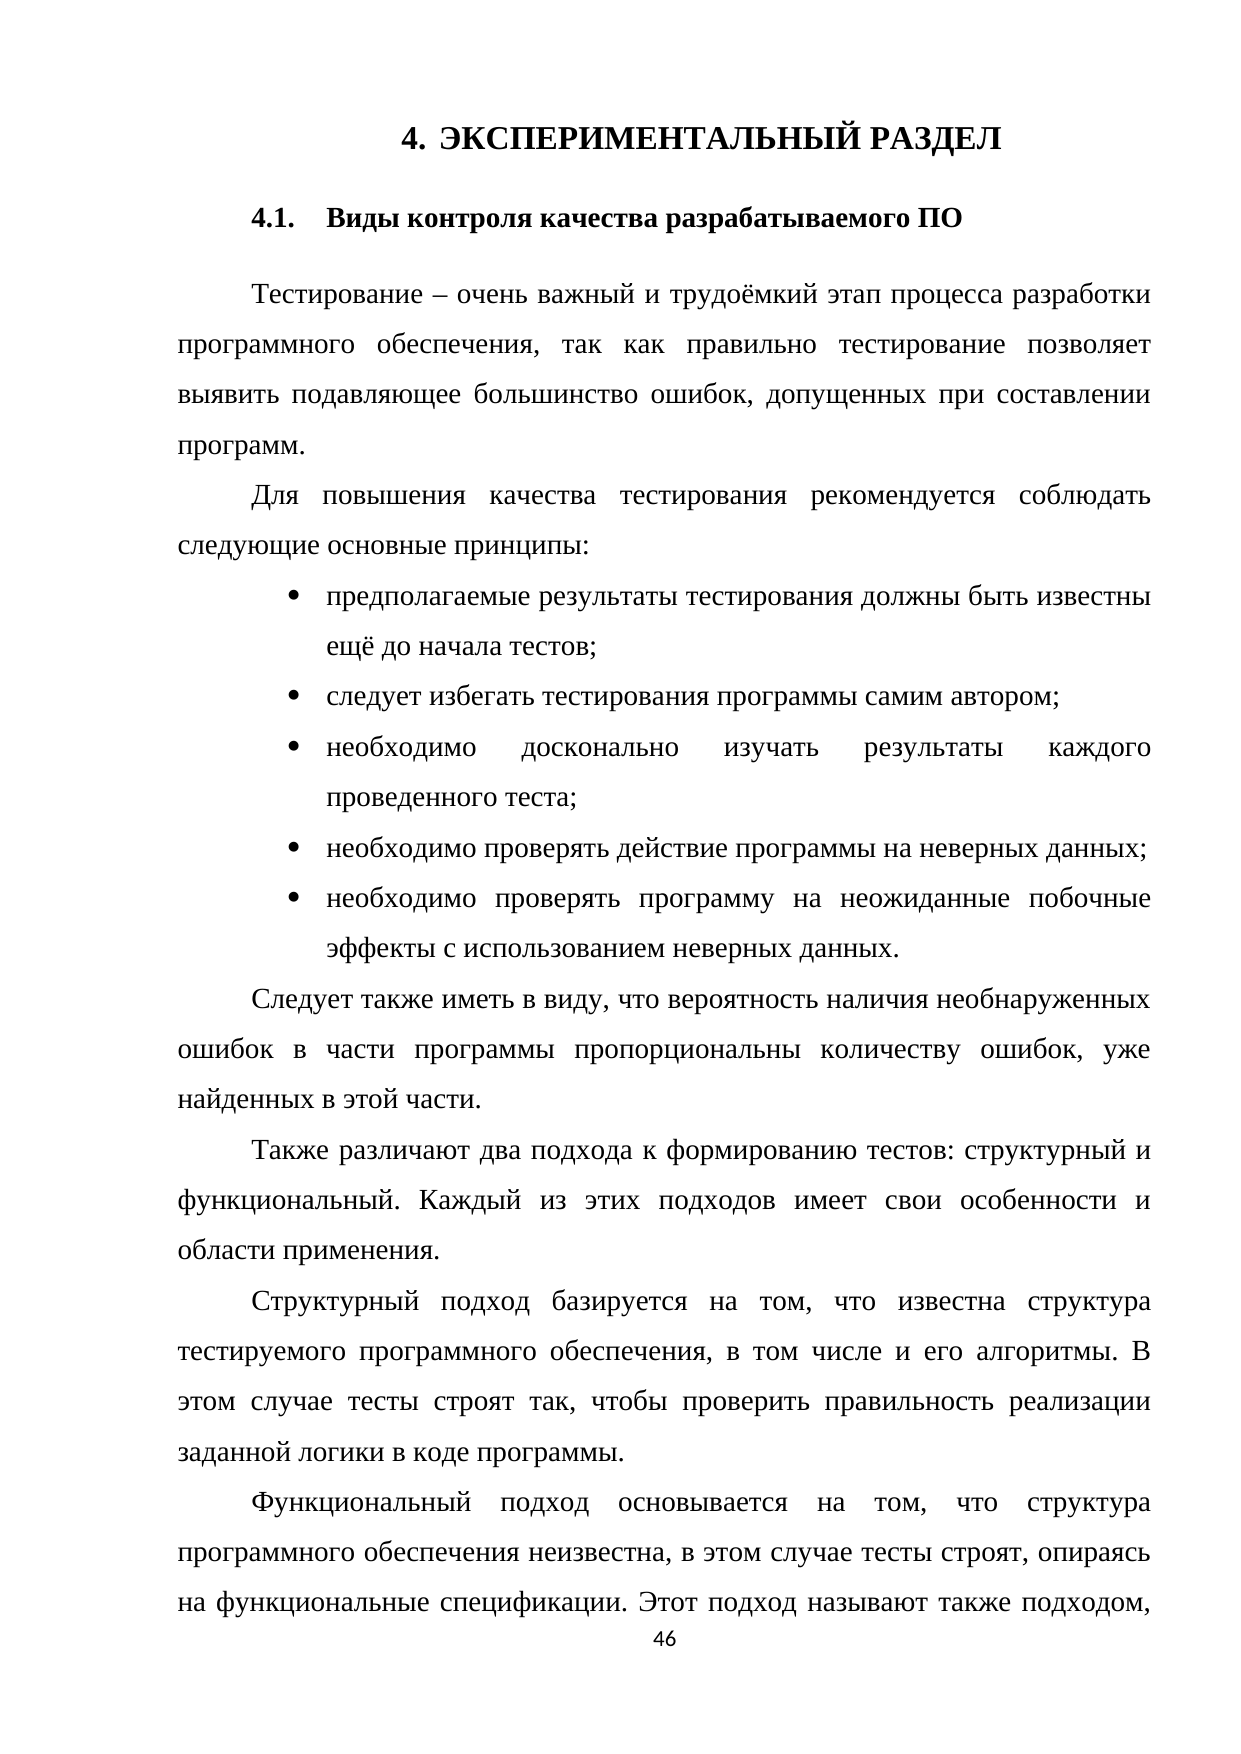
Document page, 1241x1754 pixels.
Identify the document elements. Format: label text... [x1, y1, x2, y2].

text Также различают два подхода к формированию тестов: структурный и функциональный. Каждый из этих подходов имеет свои особенности и области применения. [177, 1132, 1152, 1266]
list предполагаемые результаты тестирования должны быть известны ещё до начала тестов; [288, 578, 1152, 662]
text Структурный подход базируется на том, что известна структура тестируемого программного обеспечения, в том числе и его алгоритмы. В этом случае тесты строят так, чтобы проверить правильность реализации заданной логики в коде программы. [177, 1283, 1152, 1467]
list следует избегать тестирования программы самим автором; [288, 678, 1152, 712]
list необходимо проверять действие программы на неверных данных; [288, 830, 1152, 863]
list необходимо досконально изучать результаты каждого проведенного теста; [288, 729, 1152, 813]
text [177, 1484, 1152, 1618]
list необходимо проверять программу на неожиданные побочные эффекты с использованием неверных данных. [288, 880, 1152, 964]
text Для повышения качества тестирования рекомендуется соблюдать следующие основные принципы: [177, 477, 1152, 561]
subtitle Виды контроля качества разрабатываемого ПО [251, 201, 1152, 234]
subtitle ЭКСПЕРИМЕНТАЛЬНЫЙ РАЗДЕЛ [251, 118, 1152, 156]
text Следует также иметь в виду, что вероятность наличия необнаруженных ошибок в части программы пропорциональны количеству ошибок, уже найденных в этой части. [177, 981, 1152, 1115]
text Тестирование – очень важный и трудоёмкий этап процесса разработки программного обеспечения, так как правильно тестирование позволяет выявить подавляющее большинство ошибок, допущенных при составлении программ. [177, 276, 1152, 460]
